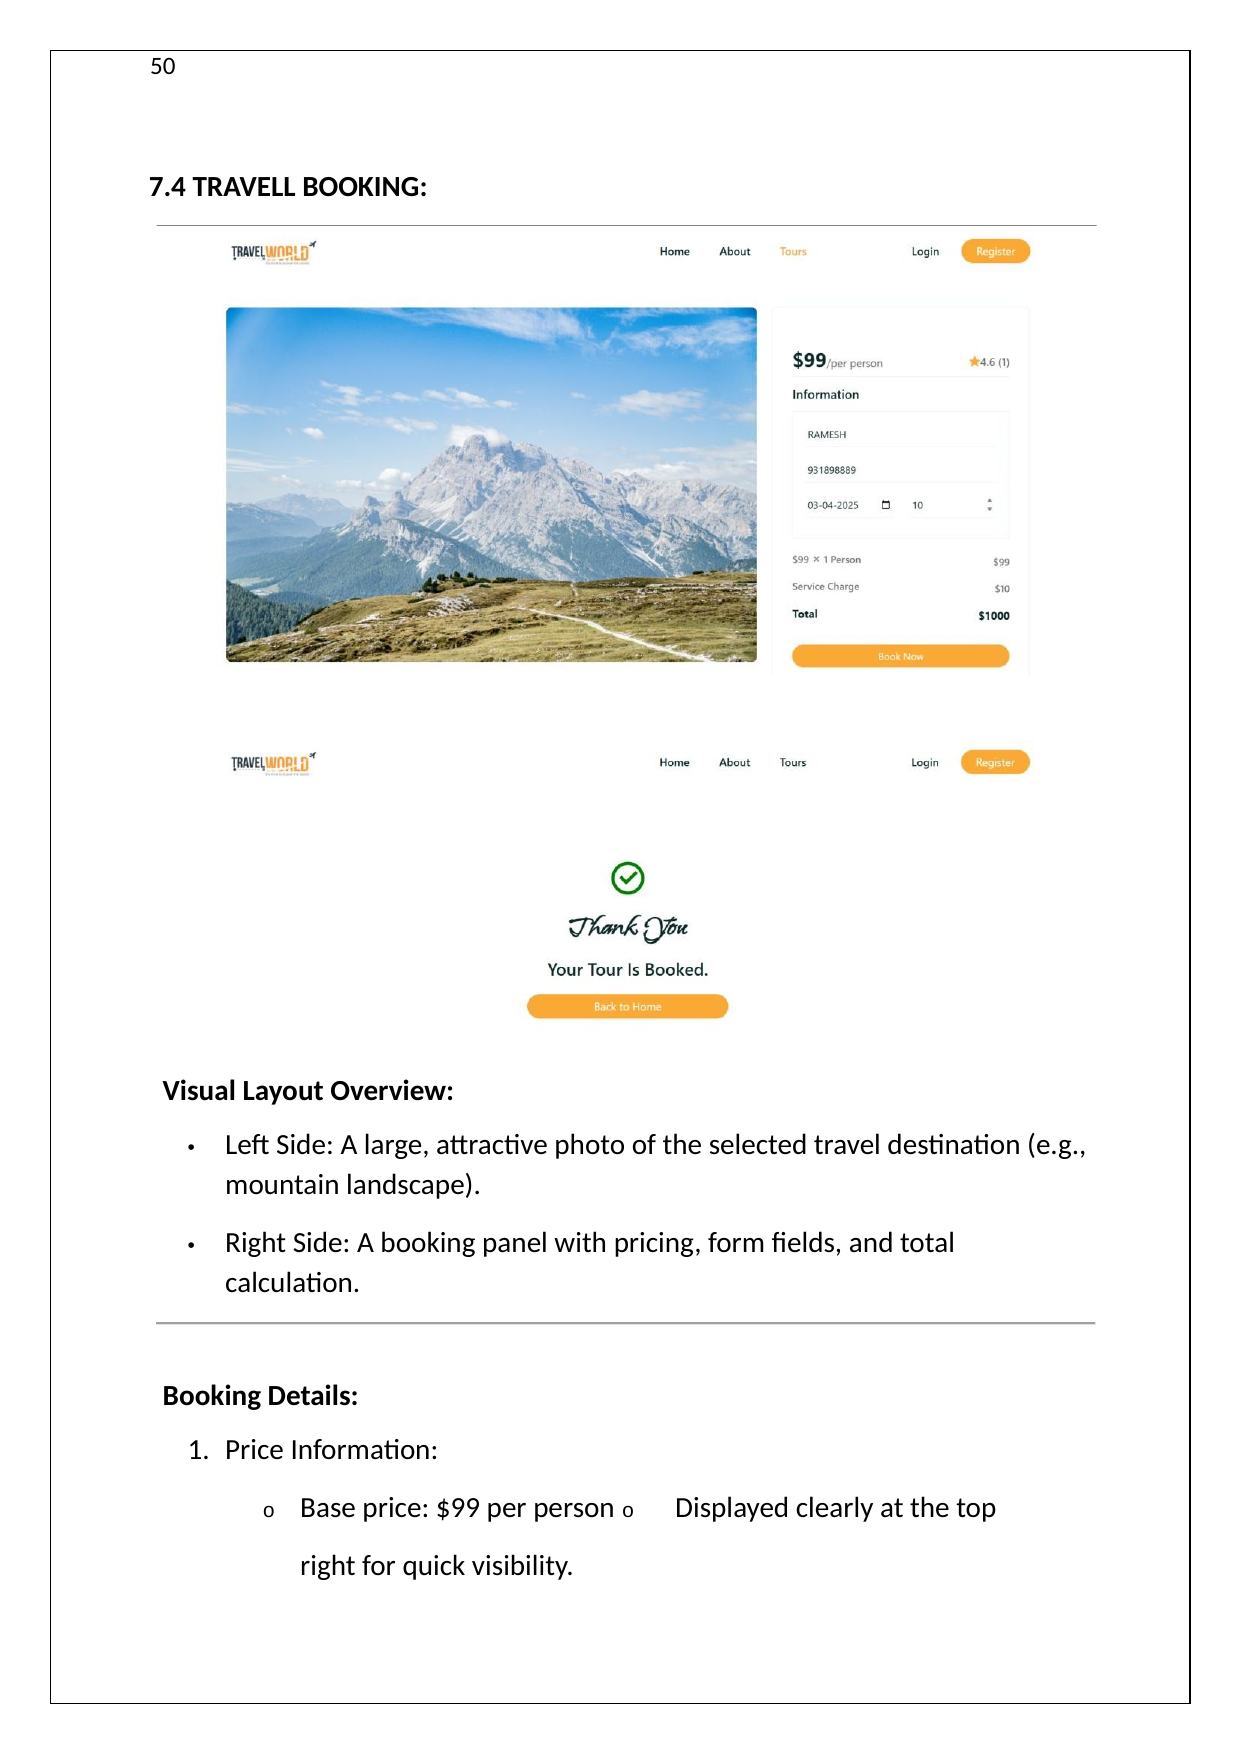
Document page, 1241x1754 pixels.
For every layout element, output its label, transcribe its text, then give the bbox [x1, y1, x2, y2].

picture [156, 225, 1097, 675]
text 7.4 TRAVELL BOOKING: [148, 168, 1097, 203]
list Price Information: [187, 1431, 1091, 1467]
list Left Side: A large, attractive photo of the selected travel destination (e.g., mountain landscape). [187, 1126, 1091, 1202]
list Base price: $99 per person o Displayed clearly at the top right for quick visibility. [262, 1489, 1051, 1583]
text Booking Details: [148, 1377, 1097, 1412]
text Visual Layout Overview: [148, 1072, 1097, 1107]
list Right Side: A booking panel with pricing, form fields, and total calculation. [187, 1224, 1091, 1299]
picture [156, 740, 1097, 1054]
